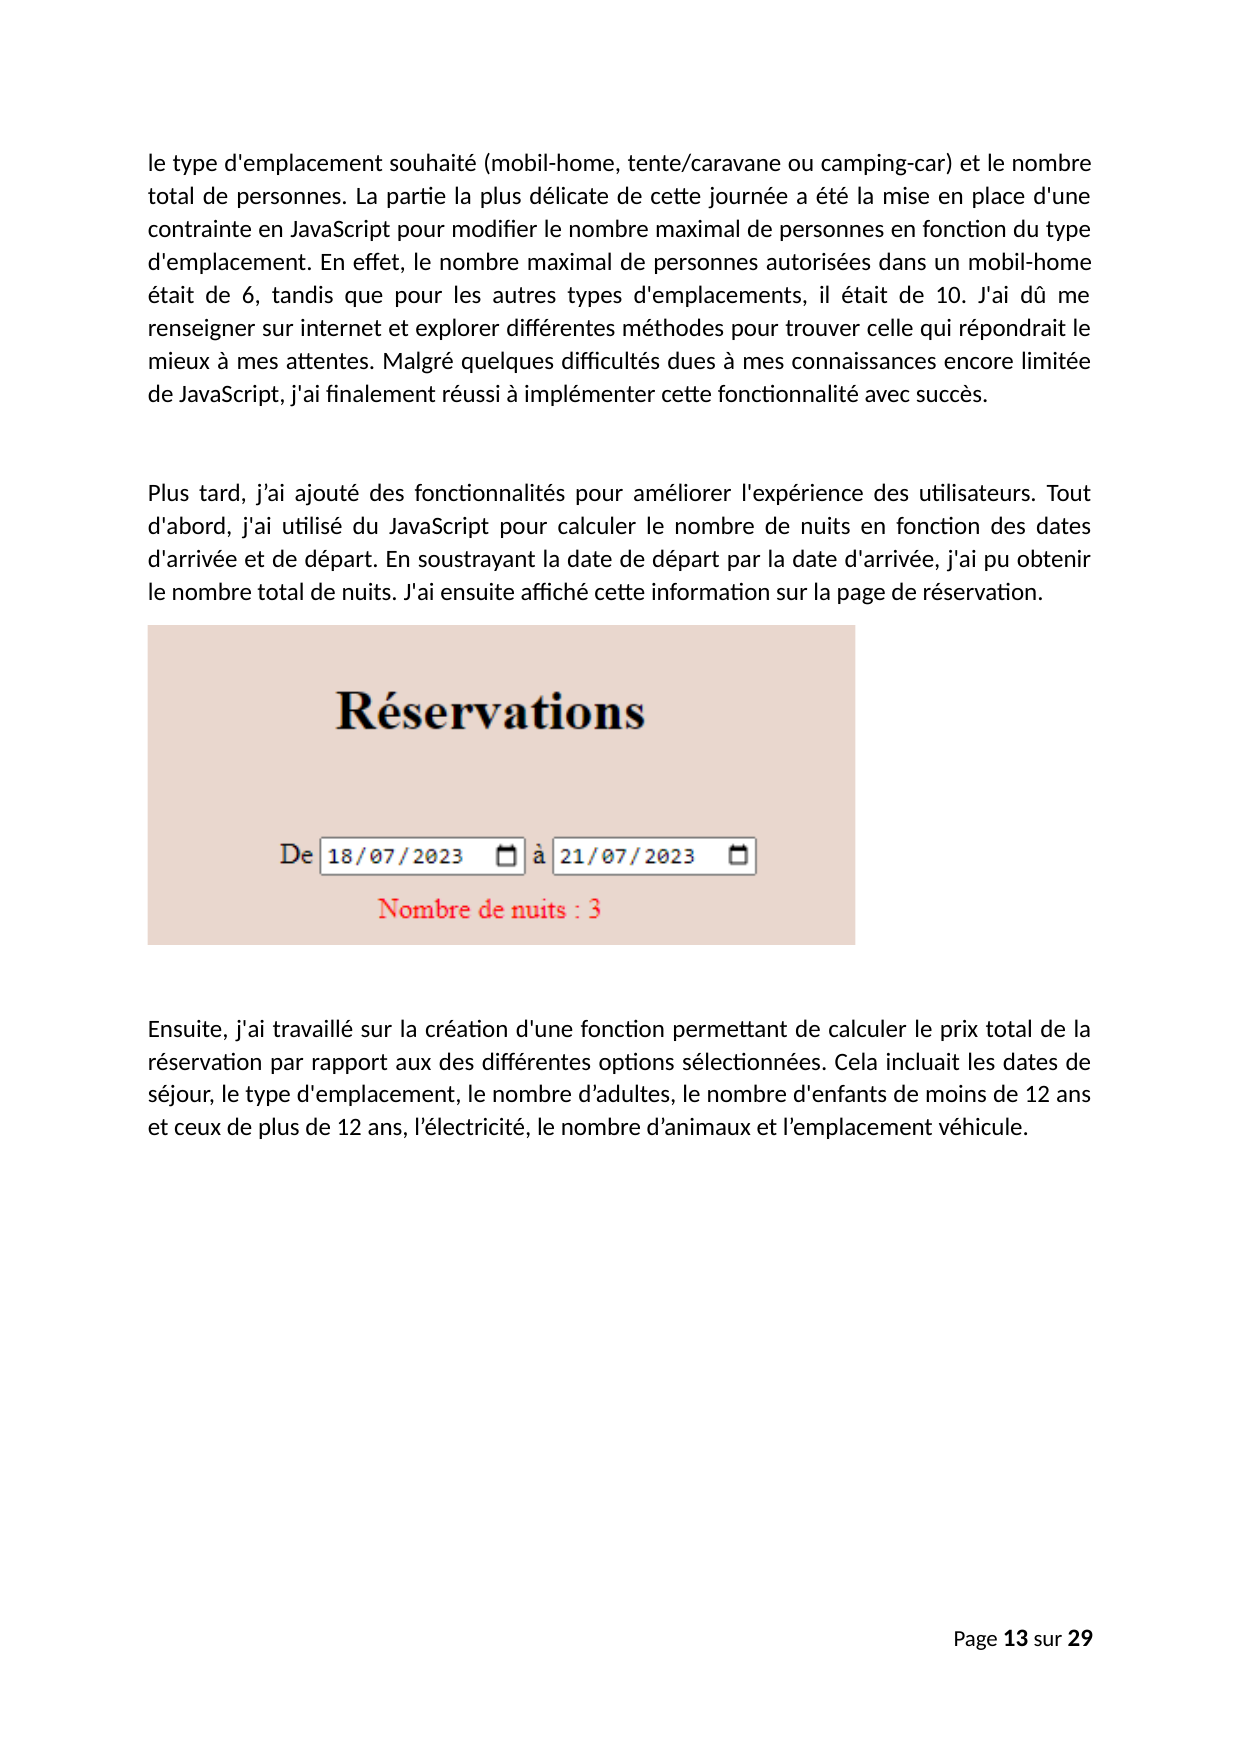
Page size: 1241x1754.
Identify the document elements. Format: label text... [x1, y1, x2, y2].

text Ensuite, j'ai travaillé sur la création d'une fonction permettant de calculer le prix total de la réservation par rapport aux des différentes options sélectionnées. Cela incluait les dates de séjour, le type d'emplacement, le nombre d’adultes, le nombre d'enfants de moins de 12 ans et ceux de plus de 12 ans, l’électricité, le nombre d’animaux et l’emplacement véhicule. [148, 1013, 1093, 1142]
text Plus tard, j’ai ajouté des fonctionnalités pour améliorer l'expérience des utilisateurs. Tout d'abord, j'ai utilisé du JavaScript pour calculer le nombre de nuits en fonction des dates d'arrivée et de départ. En soustrayant la date de départ par la date d'arrivée, j'ai pu obtenir le nombre total de nuits. J'ai ensuite affiché cette information sur la page de réservation. [148, 477, 1093, 606]
picture [147, 625, 856, 945]
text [148, 148, 1093, 408]
